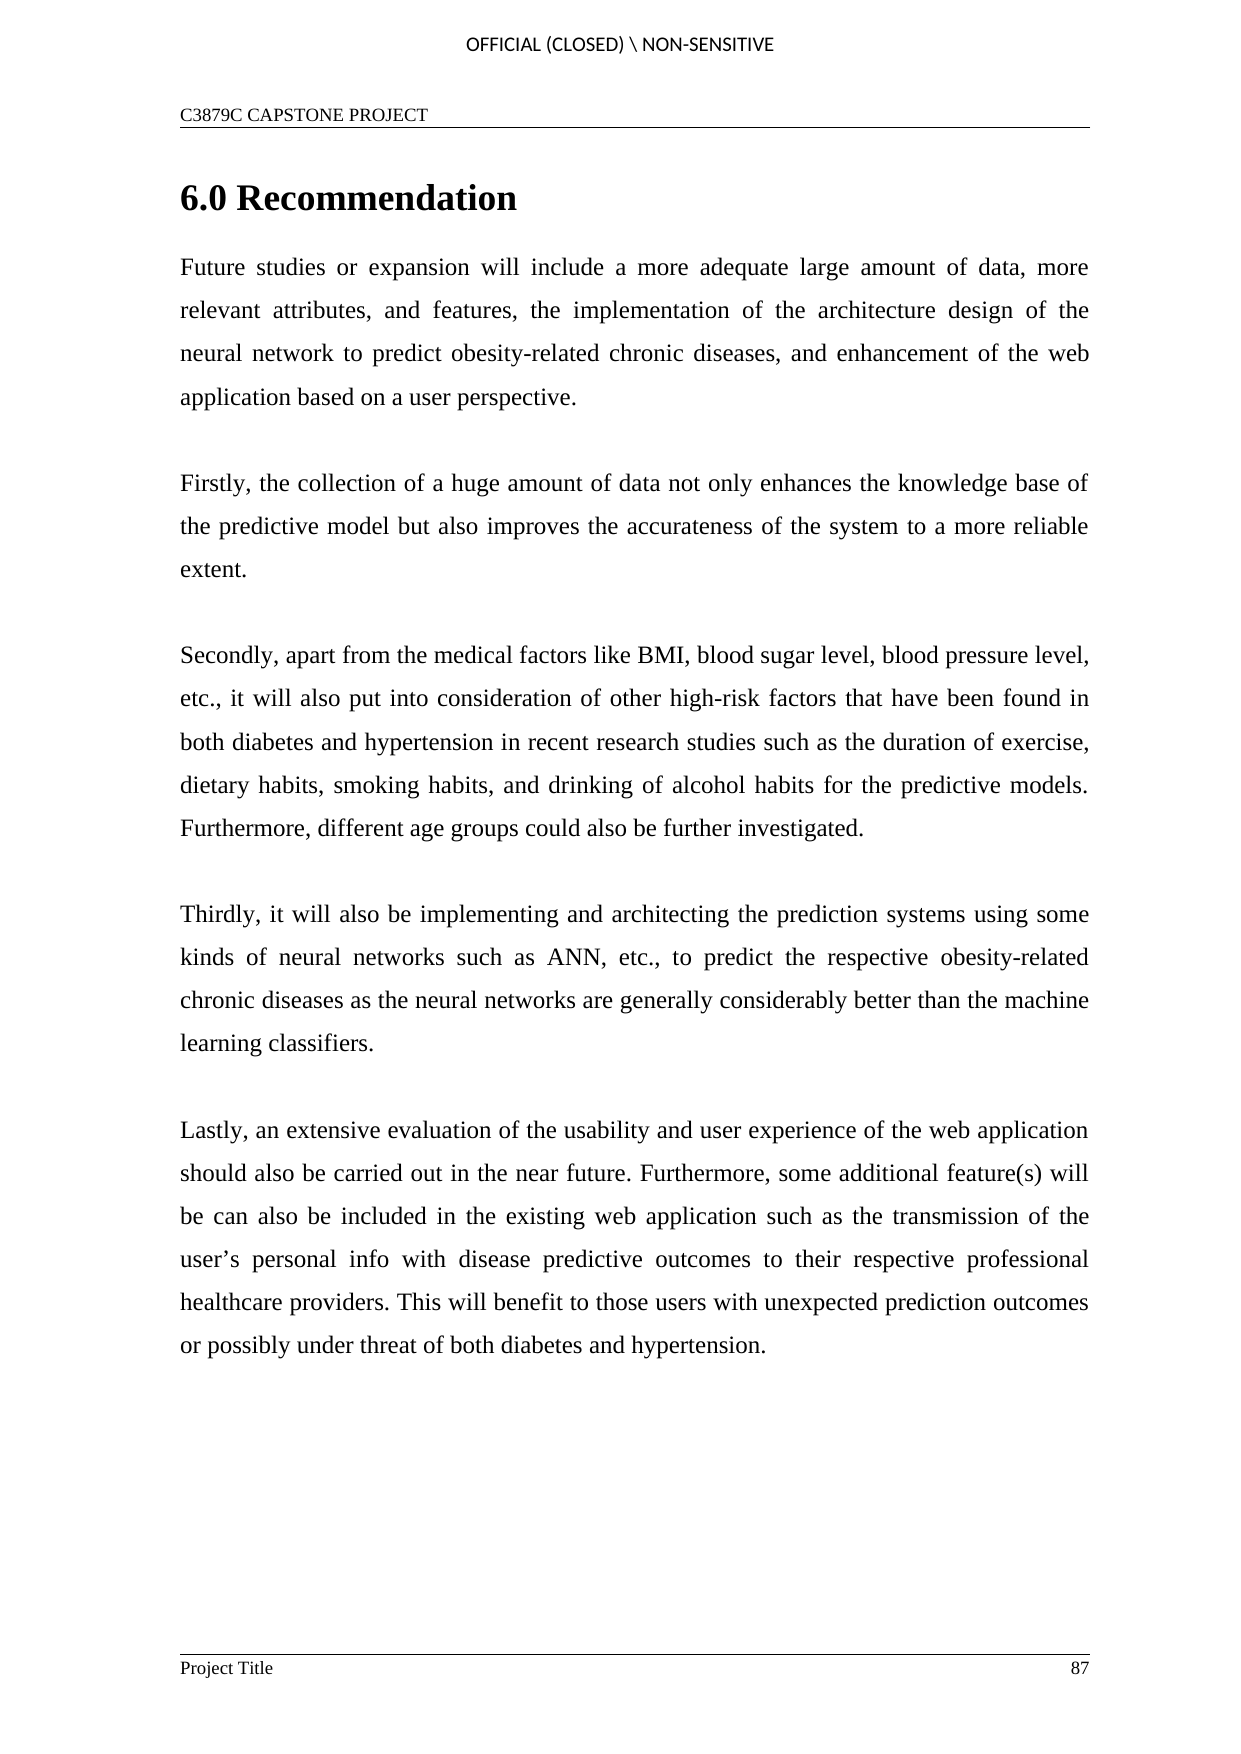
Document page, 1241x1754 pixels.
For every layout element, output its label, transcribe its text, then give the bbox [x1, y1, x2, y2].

text Future studies or expansion will include a more adequate large amount of data, more relevant attributes, and features, the implementation of the architecture design of the neural network to predict obesity-related chronic diseases, and enhancement of the web application based on a user perspective. [180, 252, 1090, 410]
text Secondly, apart from the medical factors like BMI, blood sugar level, blood pressure level, etc., it will also put into consideration of other high-risk factors that have been found in both diabetes and hypertension in recent research studies such as the duration of exercise, dietary habits, smoking habits, and drinking of alcohol habits for the predictive models. Furthermore, different age groups could also be further investigated. [180, 640, 1090, 842]
subtitle 6.0 Recommendation [180, 175, 1090, 218]
text Thirdly, it will also be implementing and architecting the prediction systems using some kinds of neural networks such as ANN, etc., to predict the respective obesity-related chronic diseases as the neural networks are generally considerably better than the machine learning classifiers. [180, 899, 1090, 1057]
text Lastly, an extensive evaluation of the usability and user experience of the web application should also be carried out in the near future. Furthermore, some additional feature(s) will be can also be included in the existing web application such as the transmission of the user’s personal info with disease predictive outcomes to their respective professional healthcare providers. This will benefit to those users with unexpected prediction outcomes or possibly under threat of both diabetes and hypertension. [180, 1115, 1090, 1359]
text Firstly, the collection of a huge amount of data not only enhances the knowledge base of the predictive model but also improves the accurateness of the system to a more reliable extent. [180, 468, 1090, 583]
